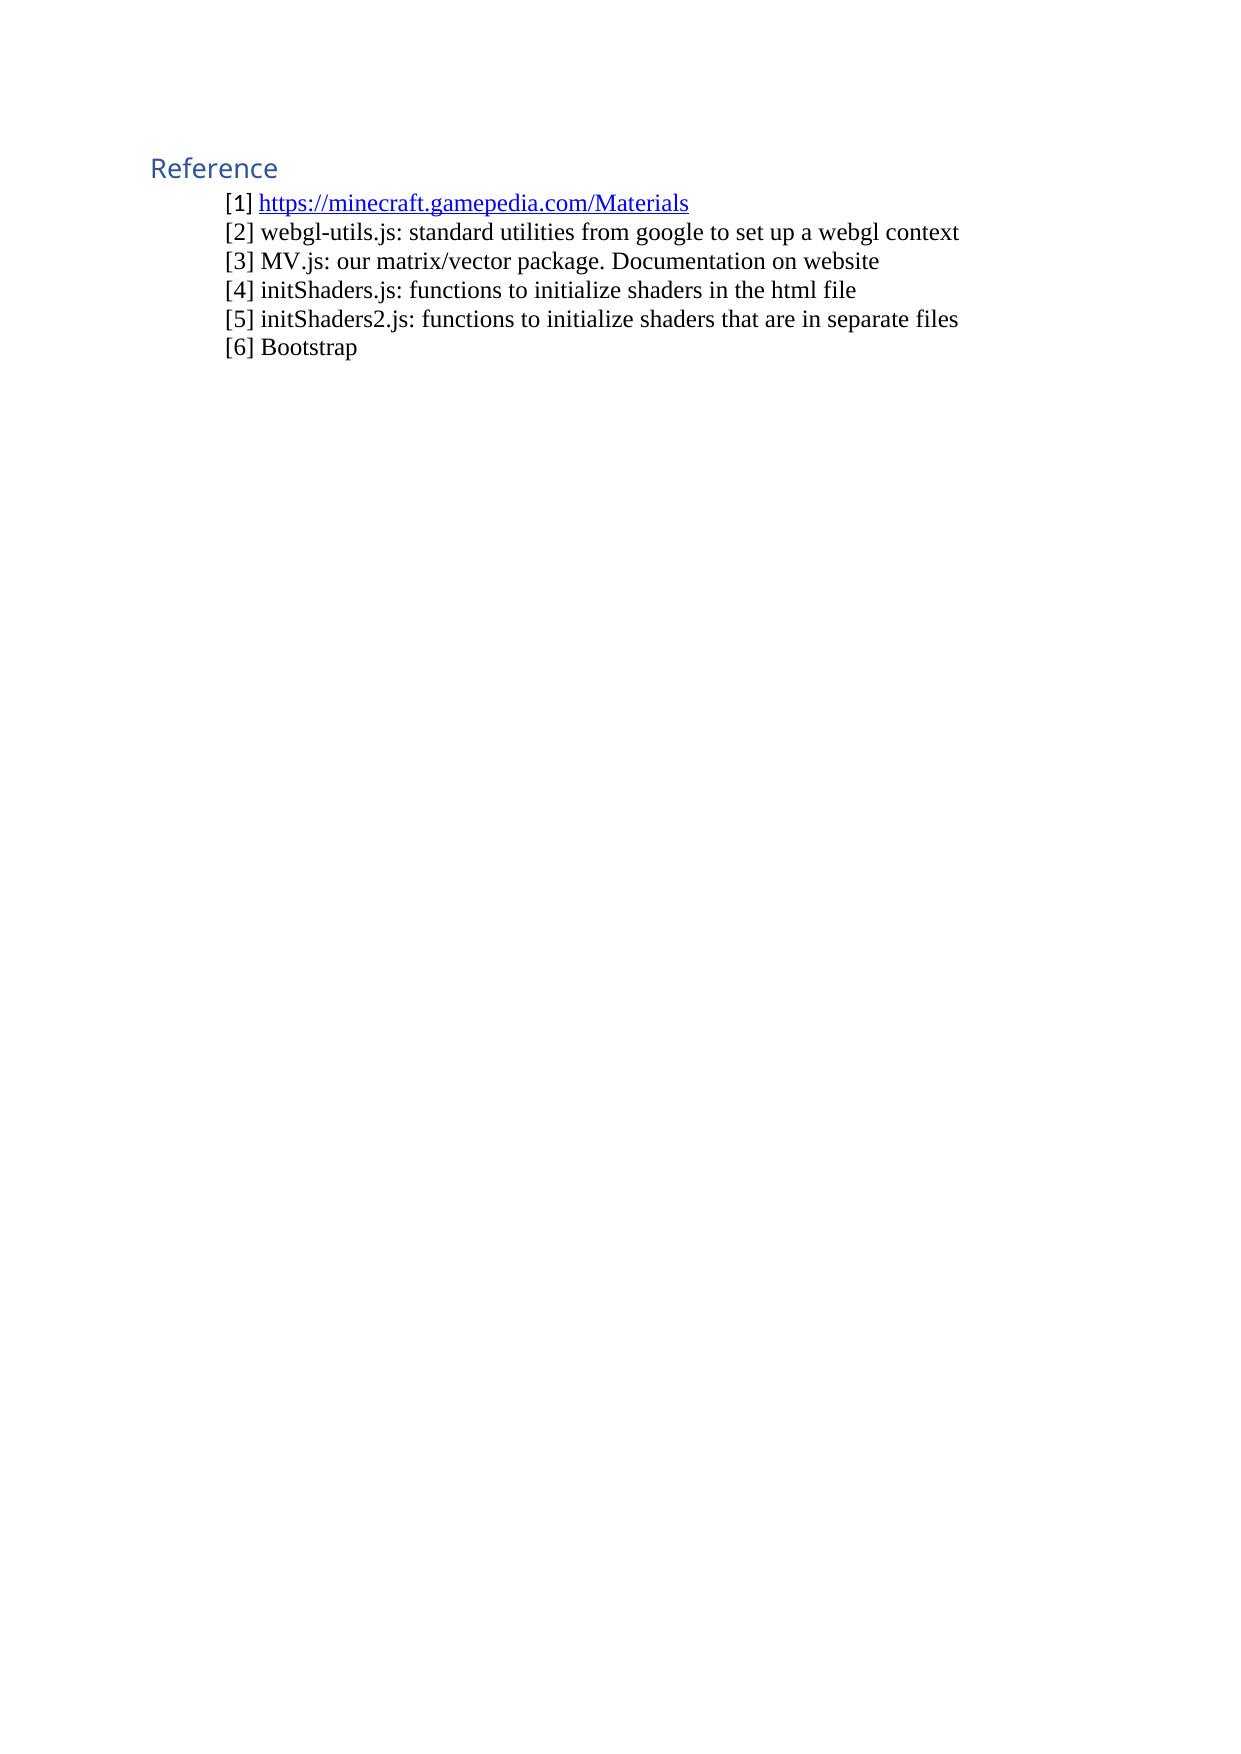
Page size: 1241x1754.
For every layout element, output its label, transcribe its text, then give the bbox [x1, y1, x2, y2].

text [4] initShaders.js: functions to initialize shaders in the html file [150, 275, 1090, 304]
subtitle Reference [150, 150, 1090, 187]
text [5] initShaders2.js: functions to initialize shaders that are in separate files [150, 304, 1090, 332]
text [2] webgl-utils.js: standard utilities from google to set up a webgl context [150, 217, 1090, 246]
text [1] https://minecraft.gamepedia.com/Materials [150, 187, 1090, 217]
text [3] MV.js: our matrix/vector package. Documentation on website [150, 246, 1090, 275]
text [6] Bootstrap [150, 332, 1090, 361]
